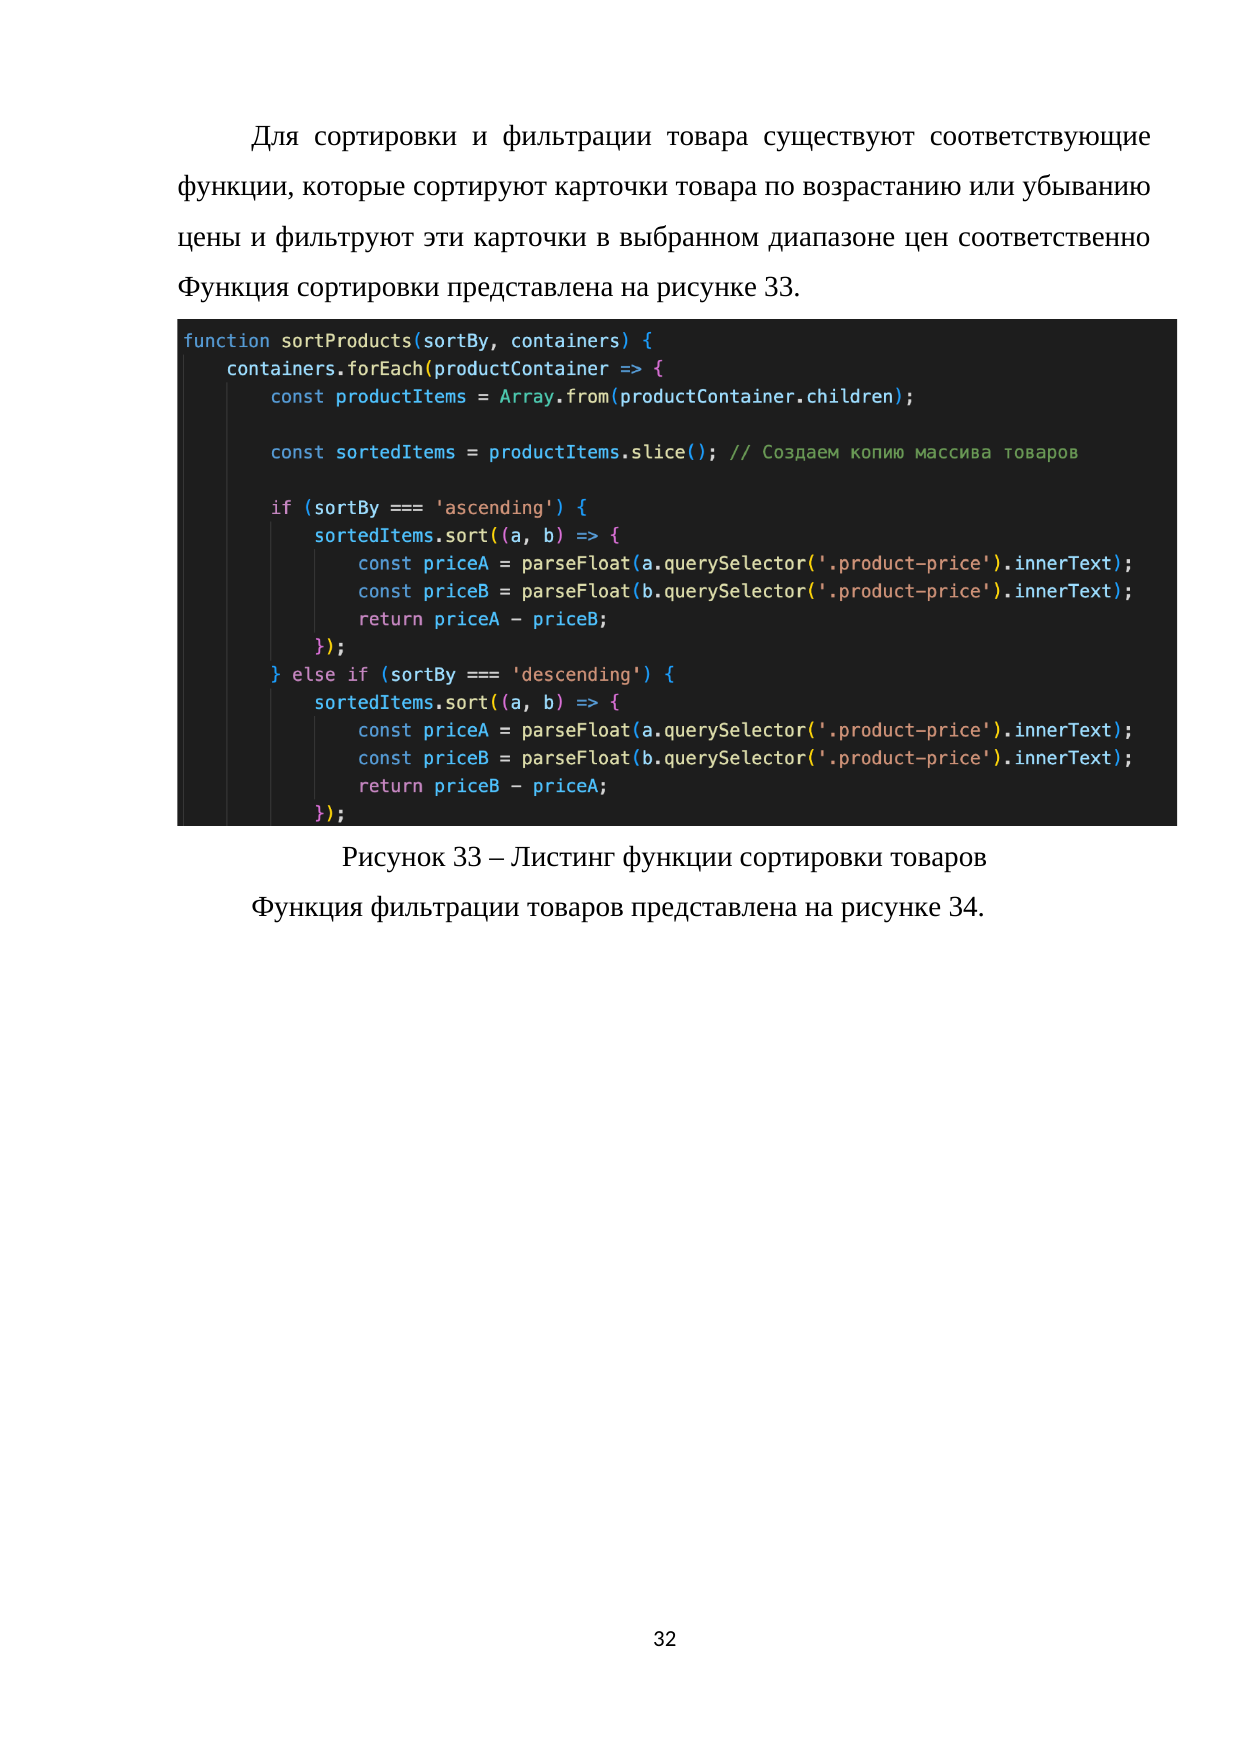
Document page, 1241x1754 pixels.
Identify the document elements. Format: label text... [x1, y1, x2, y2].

picture [177, 319, 1178, 826]
list Для сортировки и фильтрации товара существуют соответствующие функции, которые сортируют карточки товара по возрастанию или убыванию цены и фильтруют эти карточки в выбранном диапазоне цен соответственно Функция сортировки представлена на рисунке 33. [177, 118, 1152, 303]
list Функция фильтрации товаров представлена на рисунке 34. [177, 889, 1152, 923]
list Рисунок 33 – Листинг функции сортировки товаров [177, 839, 1152, 873]
